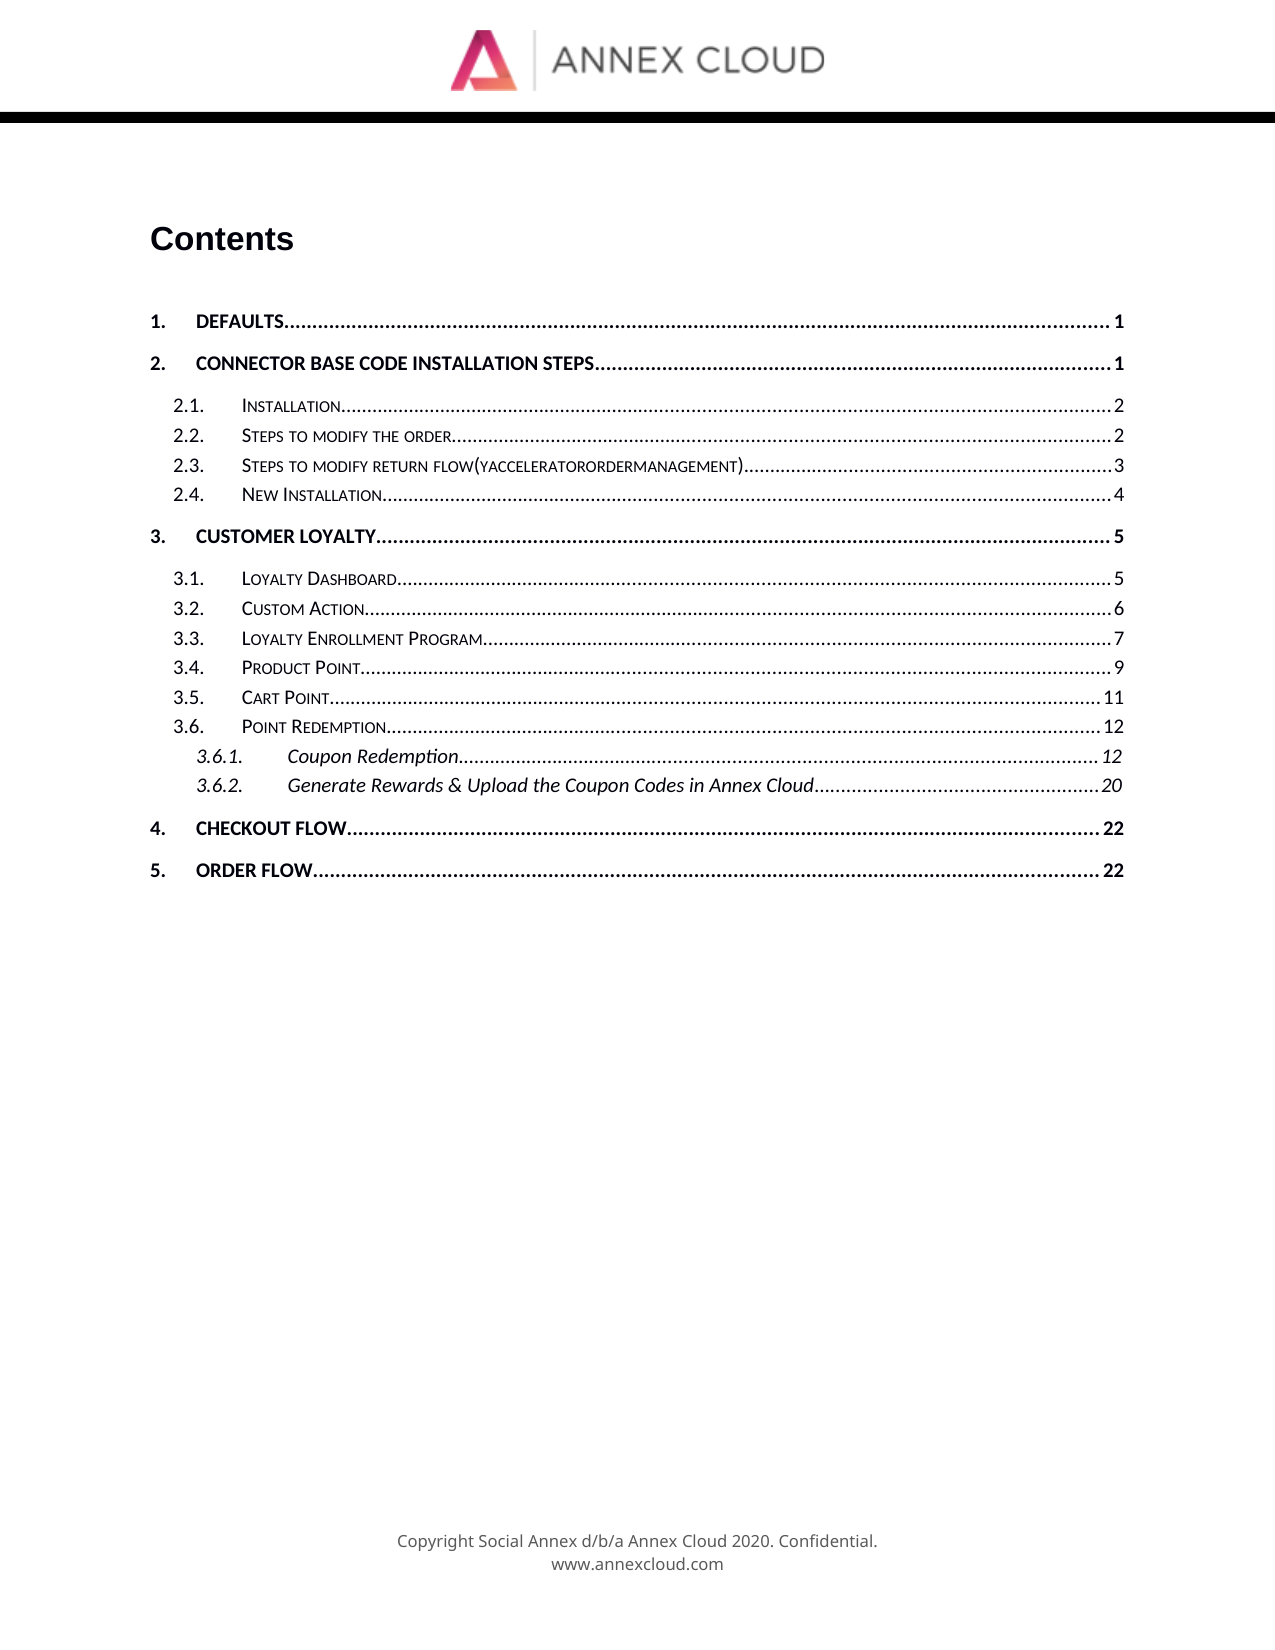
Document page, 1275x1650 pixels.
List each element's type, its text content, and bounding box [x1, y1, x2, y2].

text 4. Checkout Flow 22 [150, 815, 1125, 840]
text 3.1. Loyalty Dashboard 5 [173, 566, 1125, 591]
text 3.2. Custom Action 6 [173, 595, 1125, 621]
text 1. Defaults 1 [150, 308, 1125, 334]
text 2.3. Steps to modify return flow(yacceleratorordermanagement) 3 [173, 452, 1125, 477]
text 2.1. Installation 2 [173, 393, 1125, 418]
text 3.6.1. Coupon Redemption 12 [196, 743, 1125, 768]
text 3.4. Product Point 9 [173, 654, 1125, 680]
text 3.3. Loyalty Enrollment Program 7 [173, 625, 1125, 650]
text 2.2. Steps to modify the order 2 [173, 422, 1125, 448]
text 2.4. New Installation 4 [173, 481, 1125, 507]
text 2. Connector Base Code Installation Steps 1 [150, 351, 1125, 376]
text 3.6. Point Redemption 12 [173, 713, 1125, 739]
text 3.6.2. Generate Rewards & Upload the Coupon Codes in Annex Cloud 20 [196, 773, 1125, 798]
text Contents [150, 219, 1125, 257]
picture [450, 30, 825, 91]
text 3. Customer Loyalty 5 [150, 523, 1125, 549]
text 3.5. Cart Point 11 [173, 684, 1125, 709]
text 5. Order Flow 22 [150, 857, 1125, 882]
